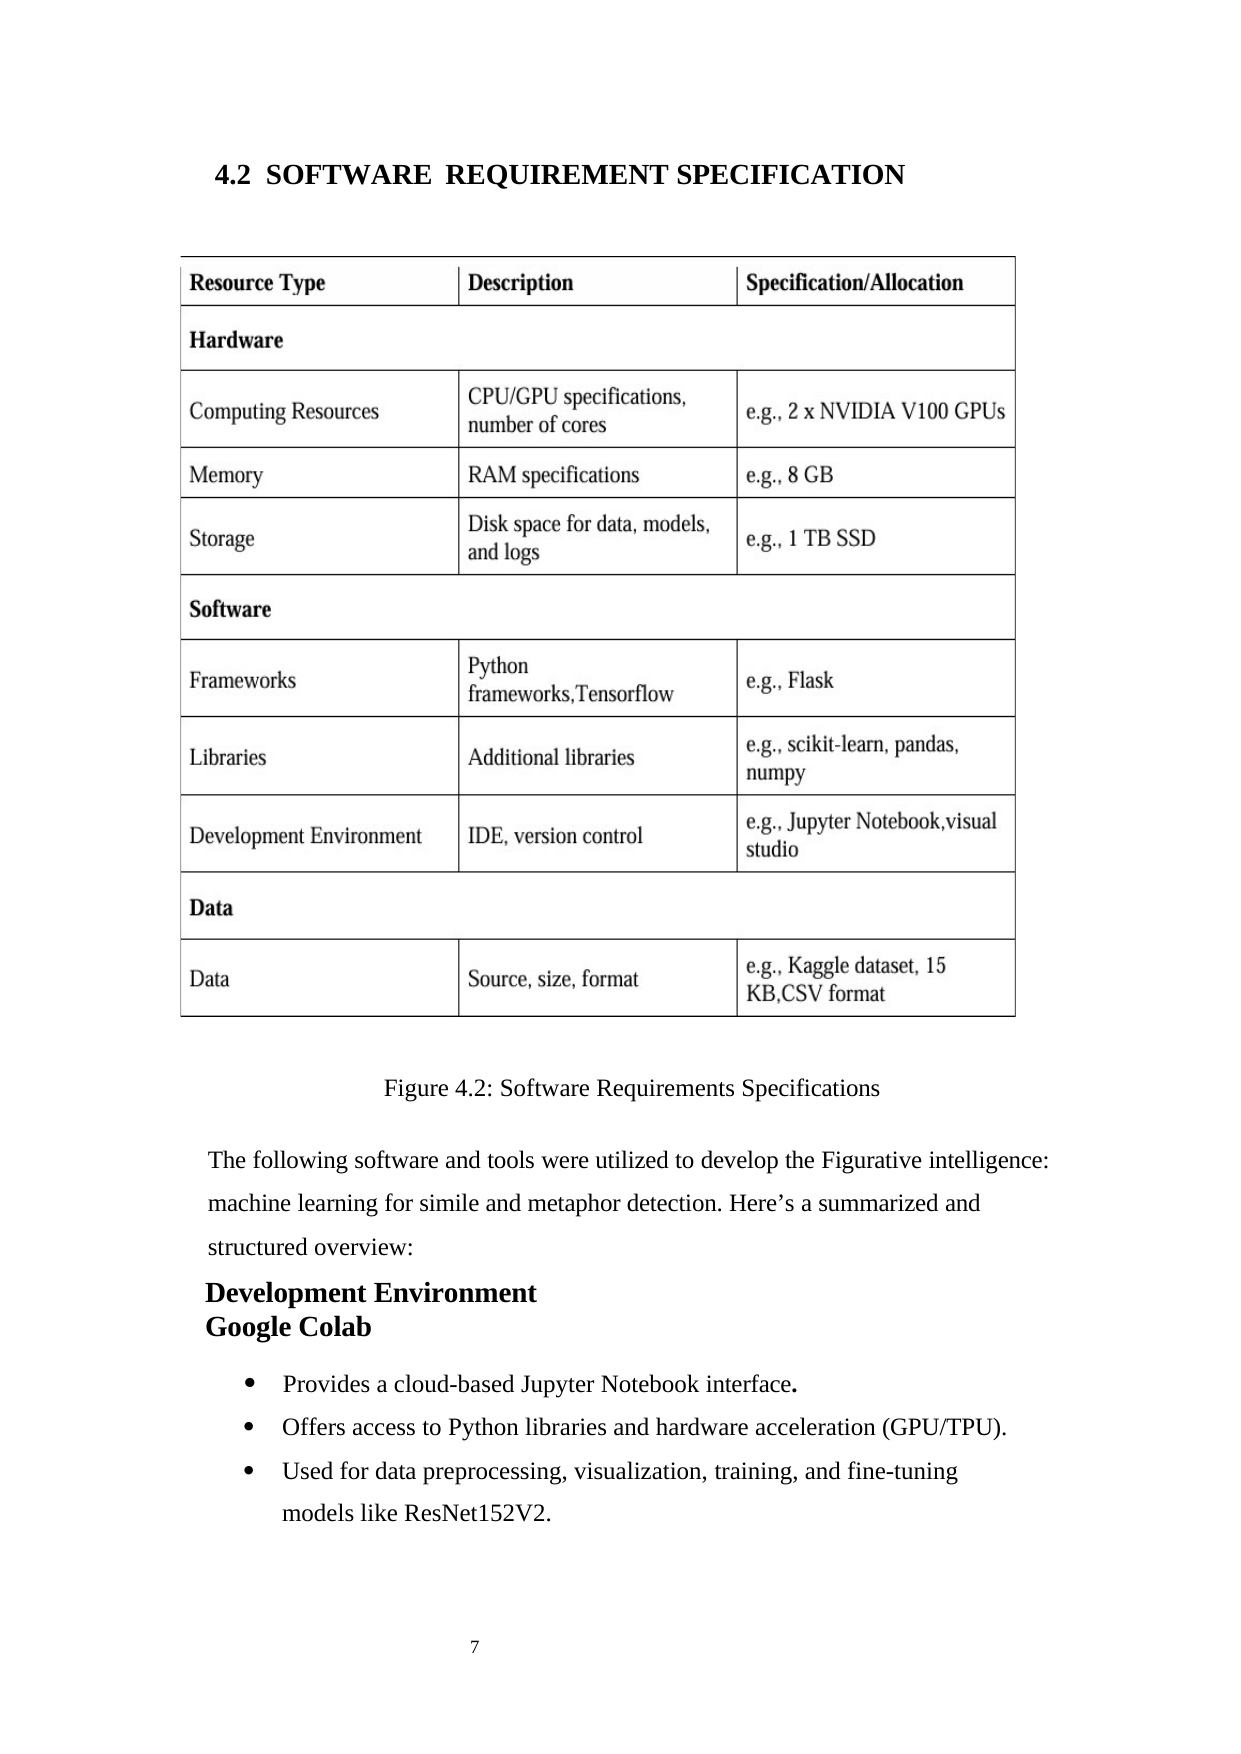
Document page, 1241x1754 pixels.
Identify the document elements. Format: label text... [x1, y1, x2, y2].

list Used for data preprocessing, visualization, training, and fine-tuning models like ResNet152V2. [244, 1456, 1036, 1527]
subtitle 4.2 SOFTWARE REQUIREMENT SPECIFICATION [214, 157, 1090, 191]
text The following software and tools were utilized to develop the Figurative intelligence: machine learning for simile and metaphor detection. Here’s a summarized and structured overview: [208, 1145, 1057, 1260]
list Offers access to Python libraries and hardware acceleration (GPU/TPU). [244, 1412, 1090, 1441]
picture [180, 256, 1016, 1017]
subtitle Google Colab [205, 1309, 1090, 1342]
list Provides a cloud-based Jupyter Notebook interface. [245, 1369, 1090, 1398]
subtitle Development Environment [205, 1275, 1090, 1308]
text Figure 4.2: Software Requirements Specifications [383, 1073, 1090, 1102]
